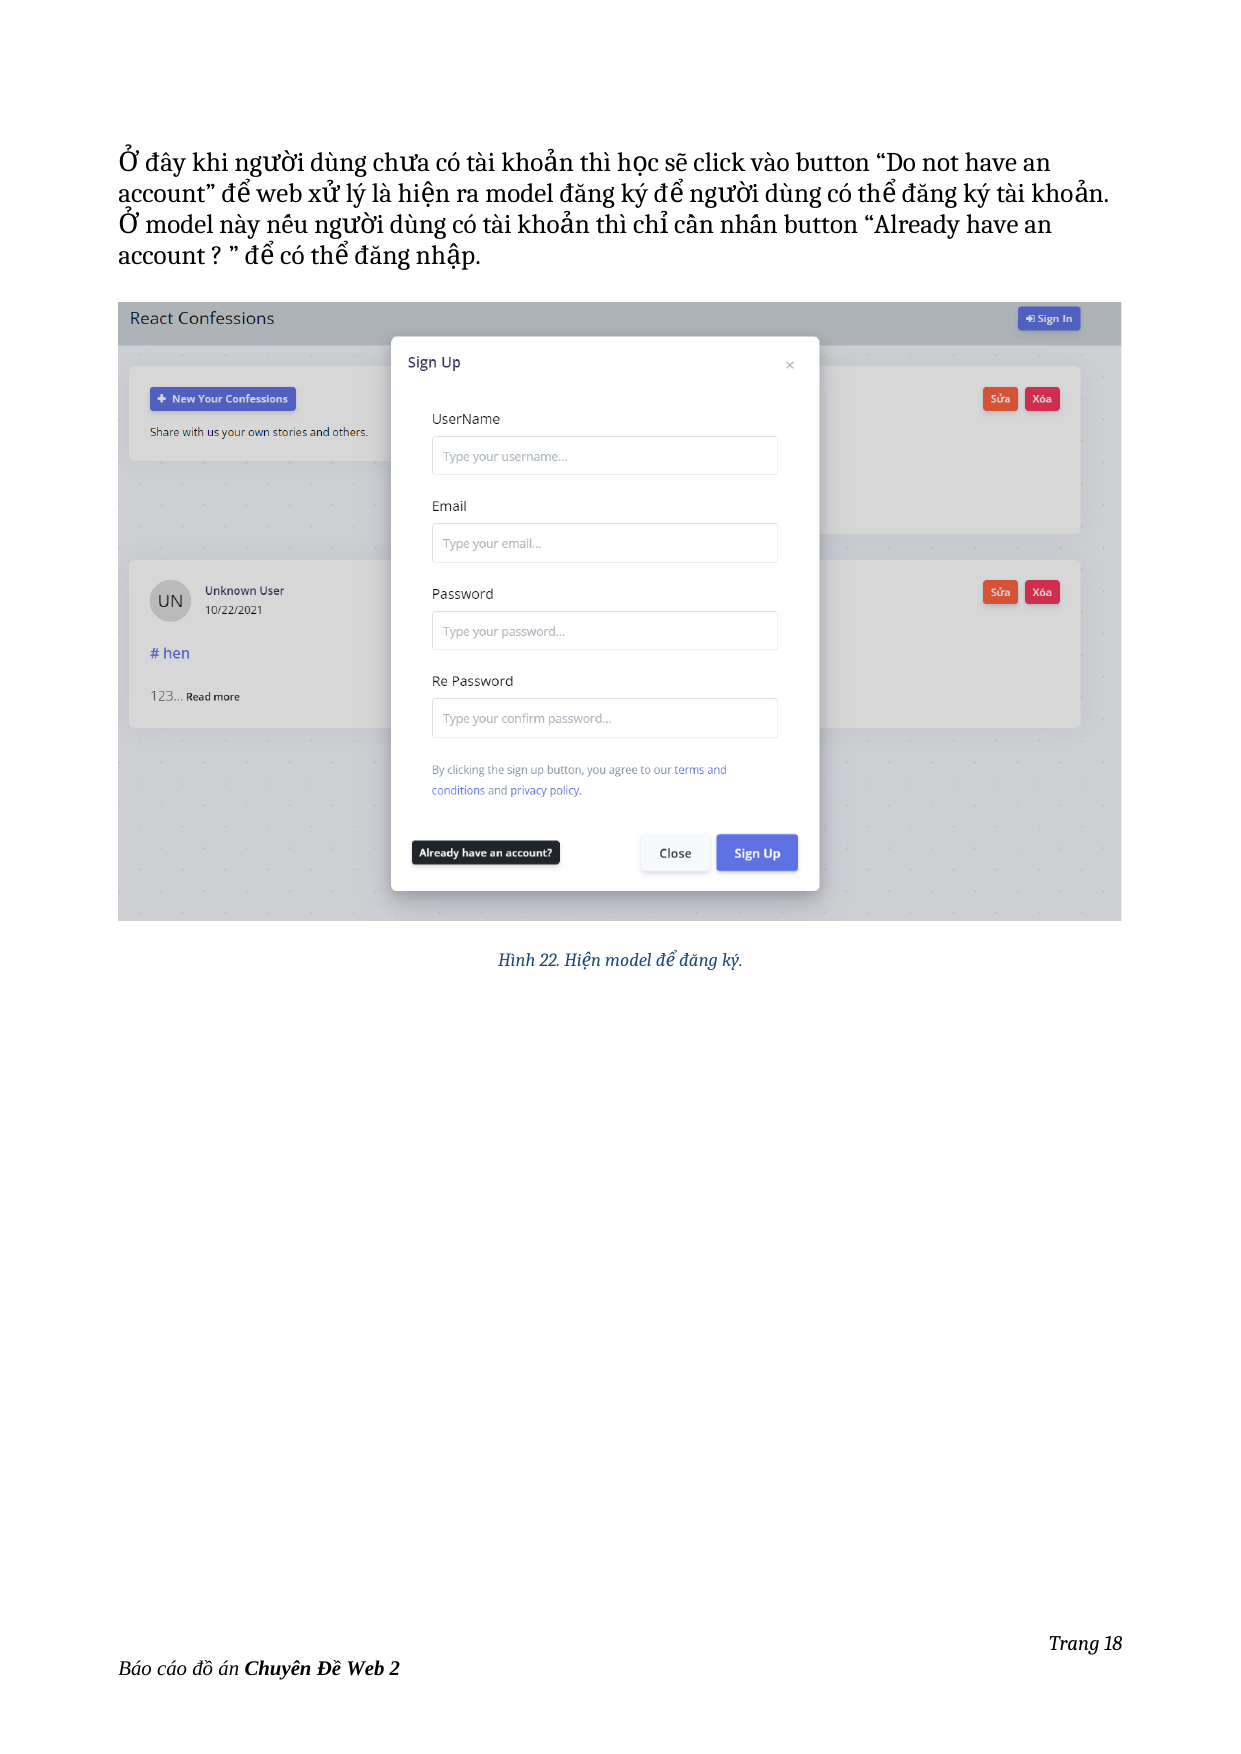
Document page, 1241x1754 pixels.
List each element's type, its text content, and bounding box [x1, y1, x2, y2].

picture [118, 302, 1122, 921]
text Hình 22. Hiện model để đăng ký. [118, 949, 1122, 971]
text Ở đây khi người dùng chưa có tài khoản thì học sẽ click vào button “Do not have an account” để web xử lý là hiện ra model đăng ký để người dùng có thể đăng ký tài khoản. Ở model này nếu người dùng có tài khoản thì chỉ cần nhấn button “Already have an account ? ” để có thể đăng nhập. [118, 147, 1122, 271]
